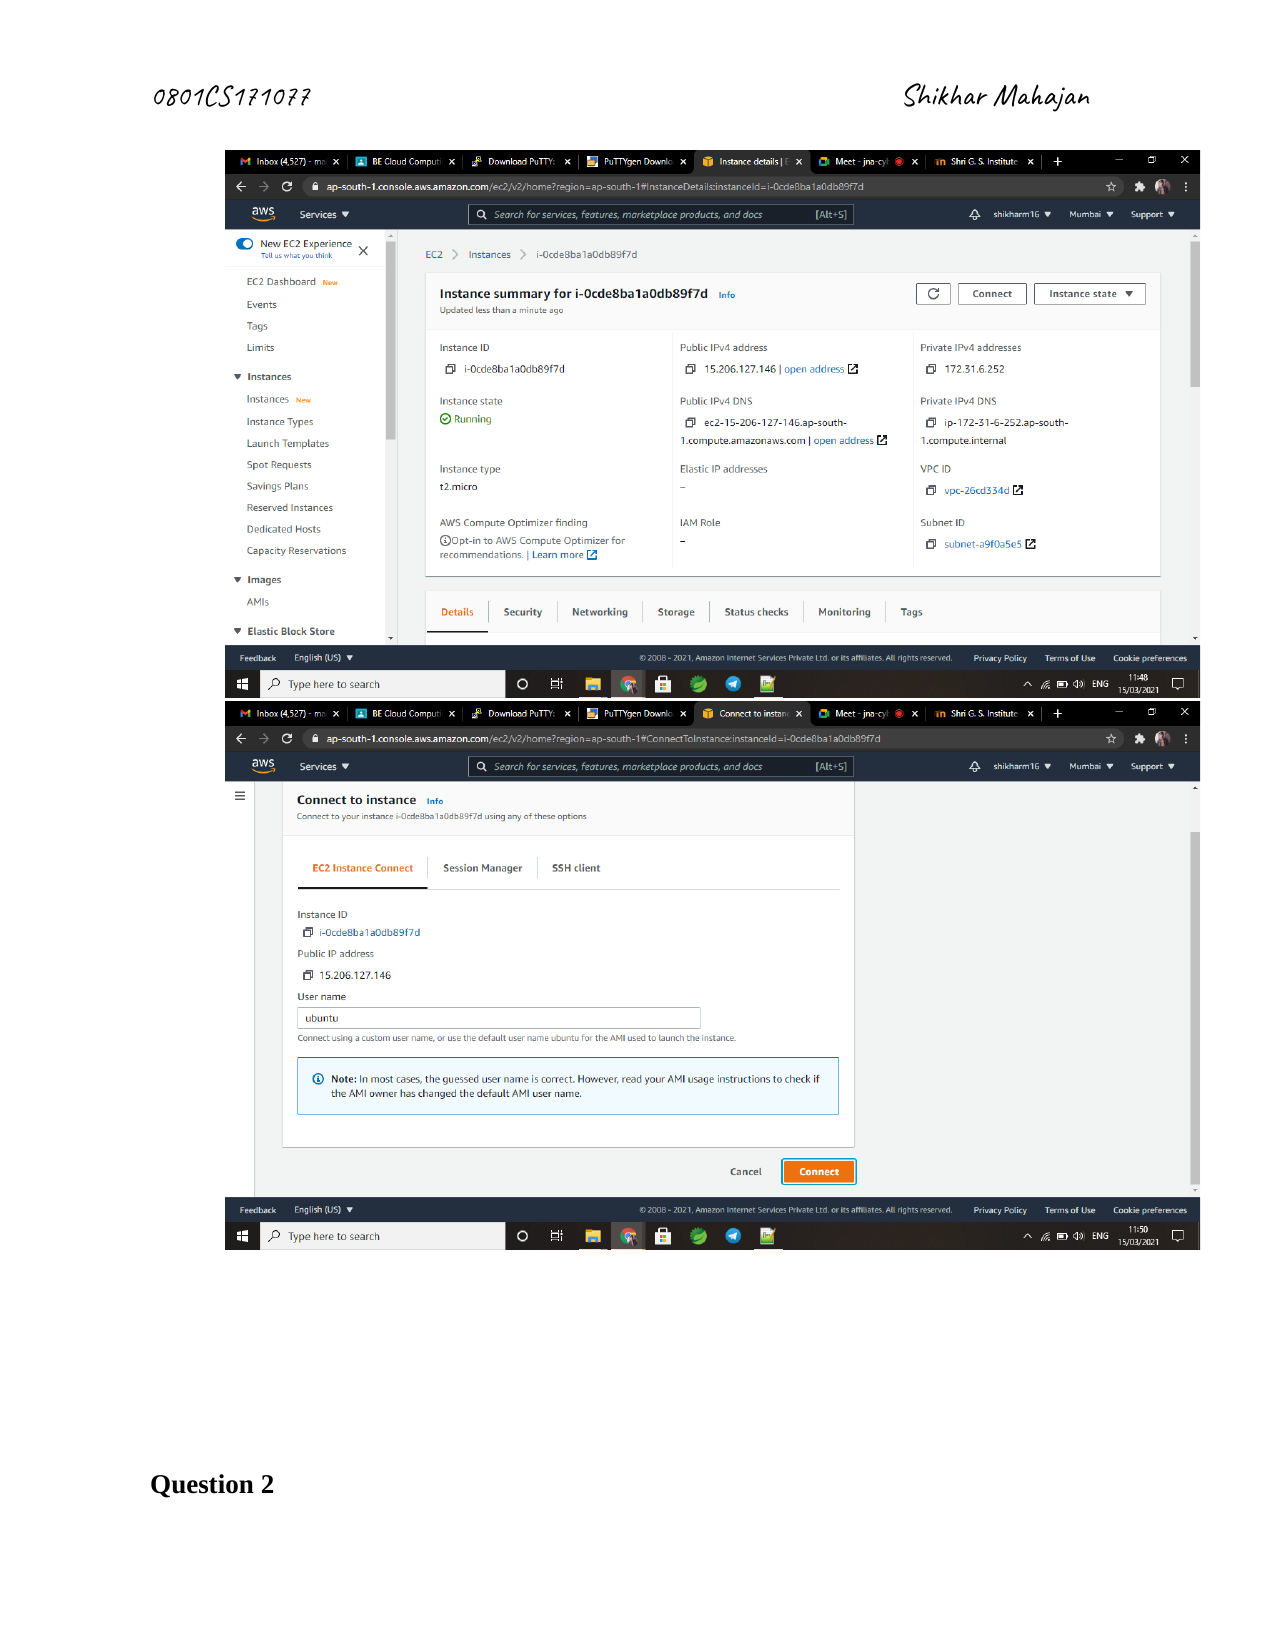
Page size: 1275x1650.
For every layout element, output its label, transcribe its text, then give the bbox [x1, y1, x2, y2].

text Question 2 [150, 1468, 1125, 1499]
picture [225, 150, 1200, 698]
picture [225, 701, 1200, 1250]
